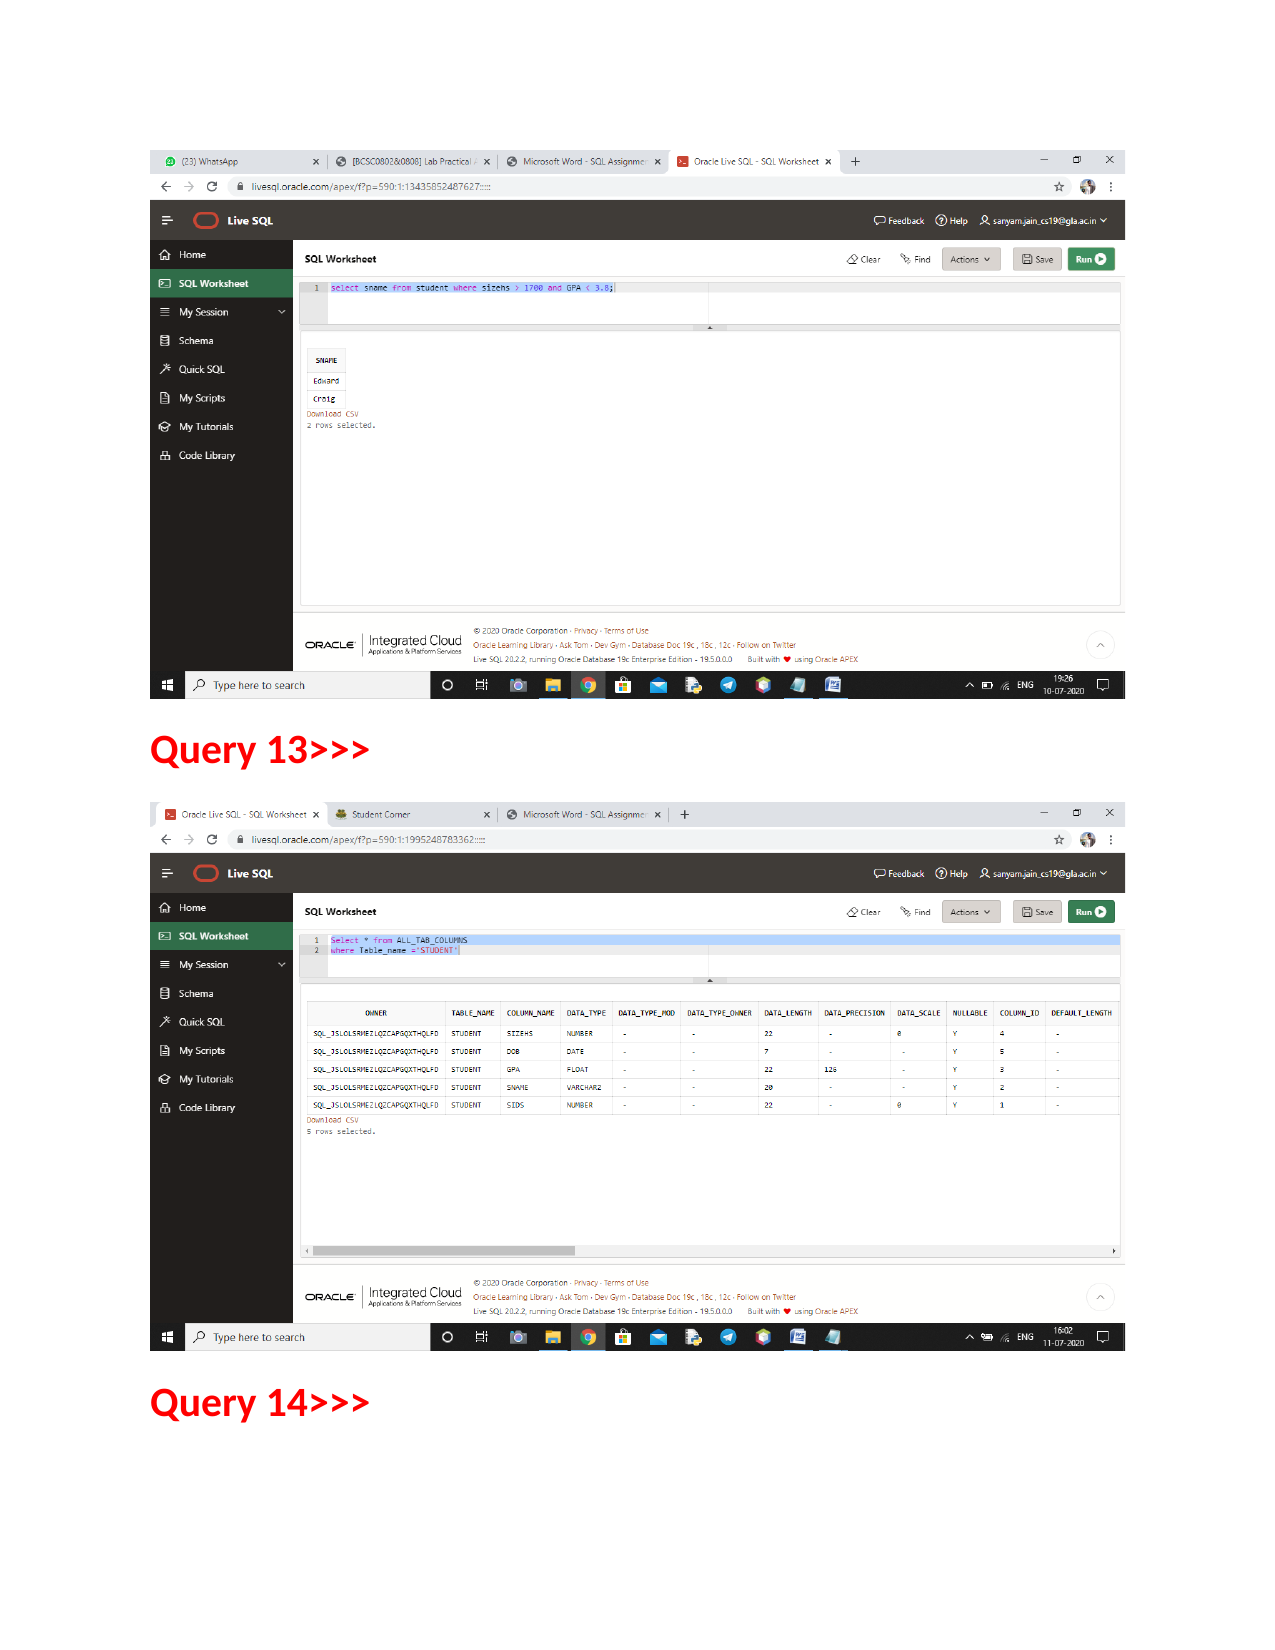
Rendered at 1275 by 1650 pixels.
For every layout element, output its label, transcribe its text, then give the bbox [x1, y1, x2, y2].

text Query 14>>> [150, 1376, 1125, 1426]
picture [150, 802, 1125, 1351]
picture [150, 150, 1125, 699]
text Query 13>>> [150, 723, 1125, 774]
